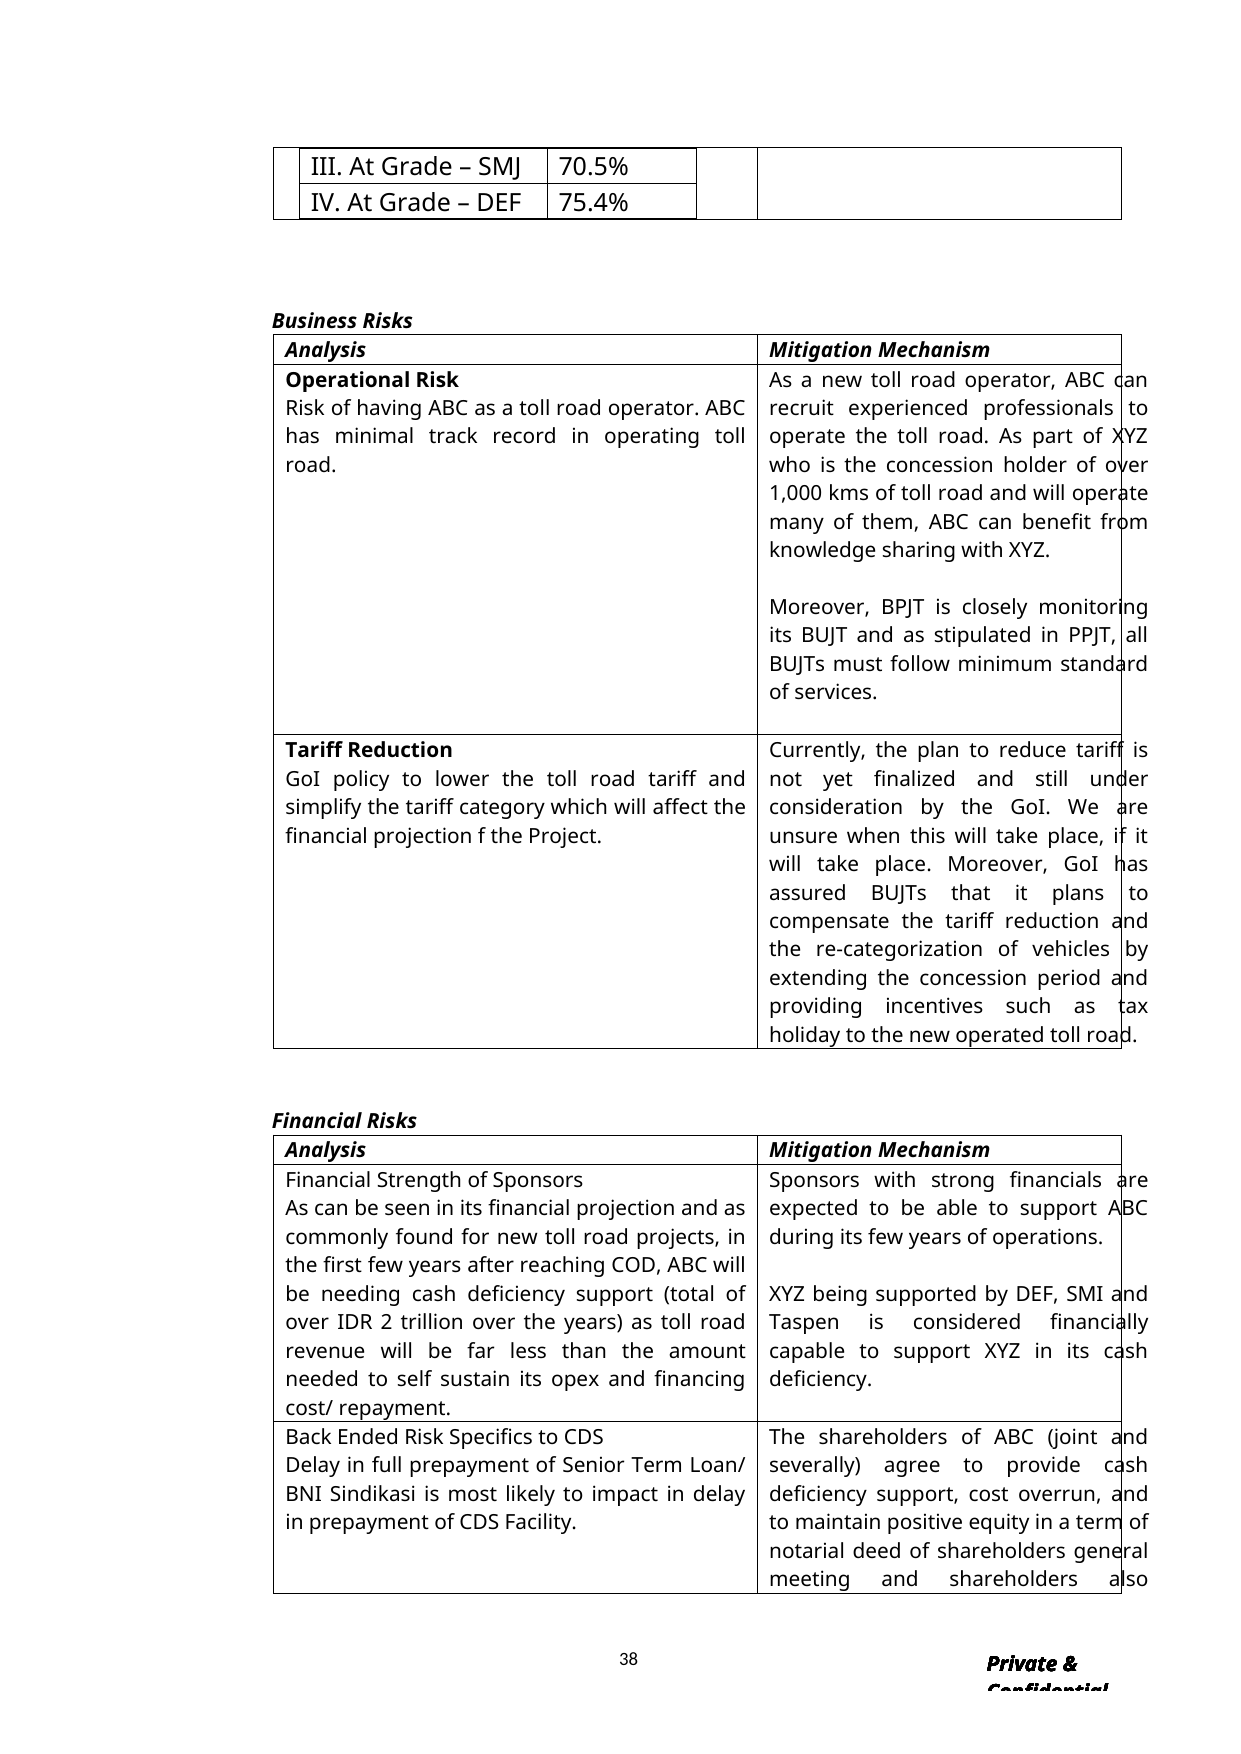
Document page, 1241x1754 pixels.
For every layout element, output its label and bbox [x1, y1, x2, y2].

table_header [177, 147, 1122, 1594]
